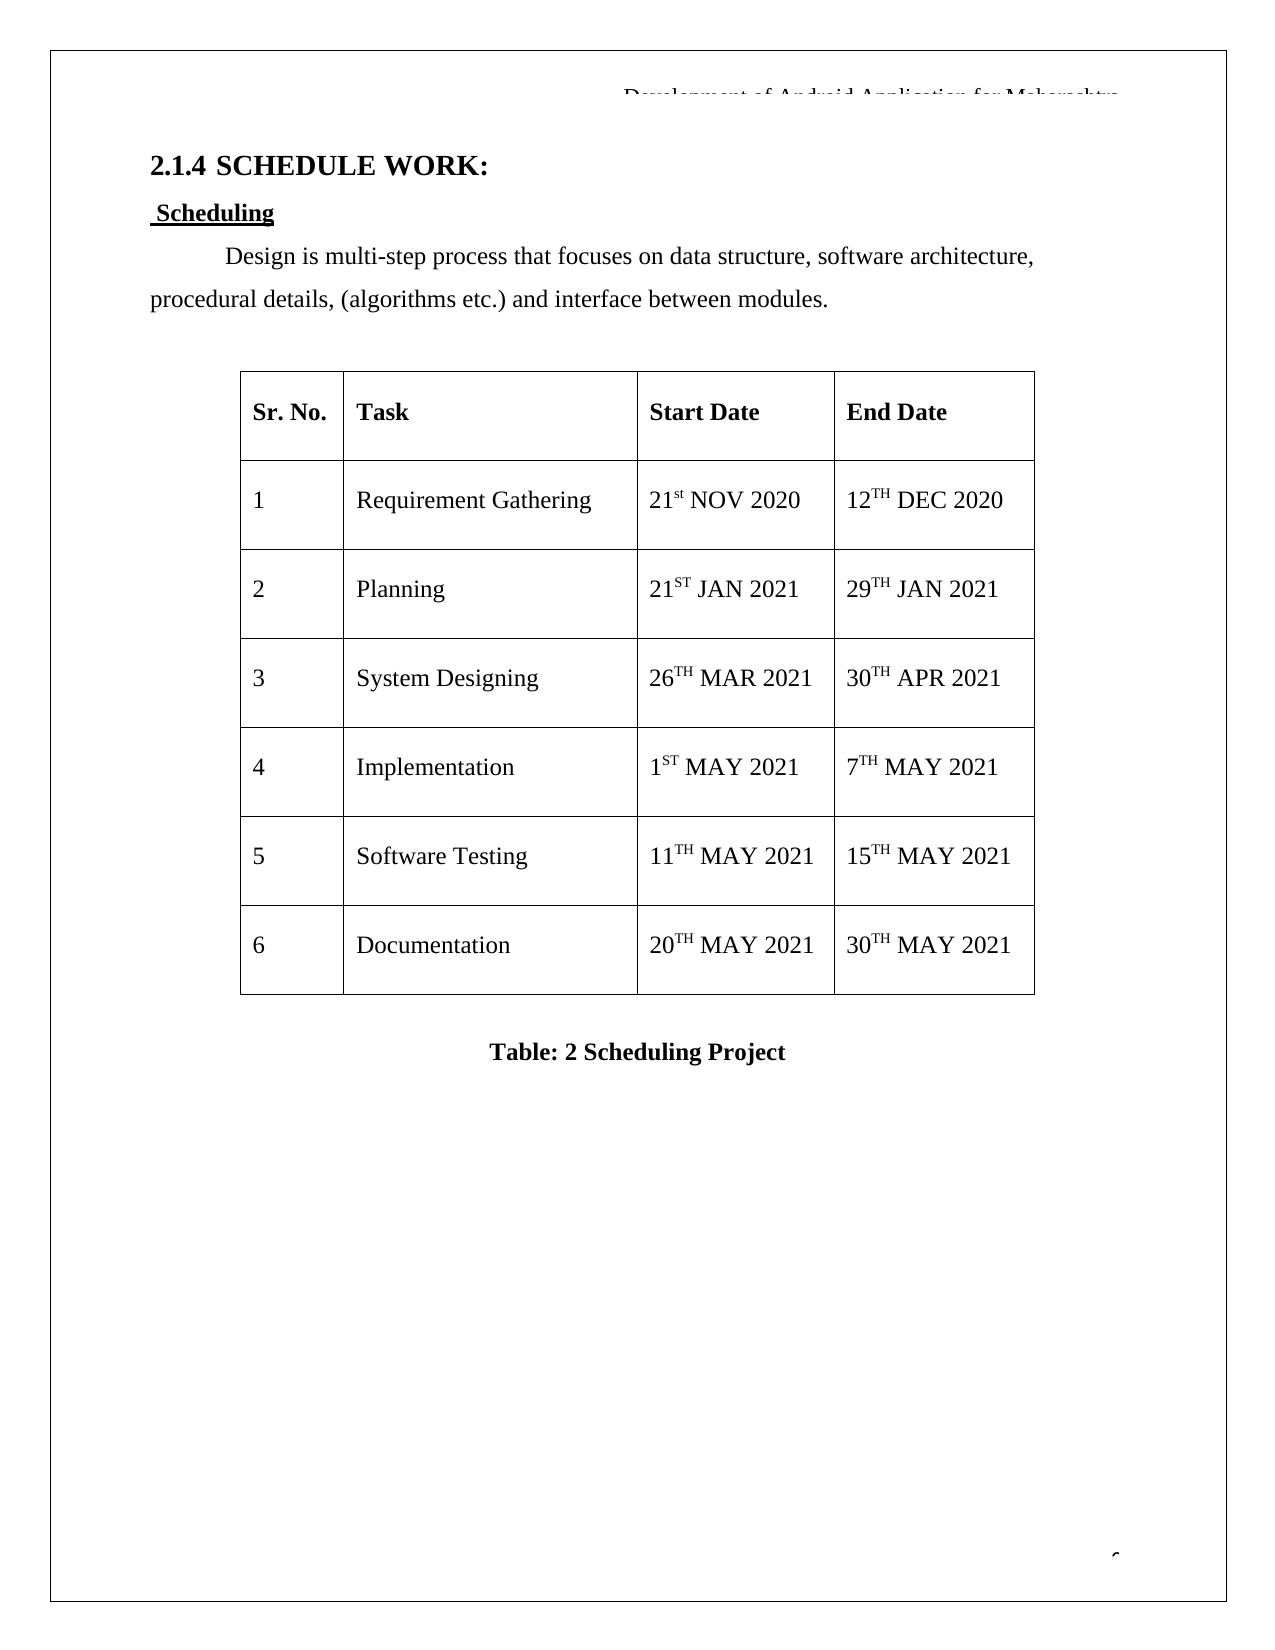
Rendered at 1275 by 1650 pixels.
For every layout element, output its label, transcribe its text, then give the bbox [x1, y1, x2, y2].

table_cell Planning [344, 550, 637, 638]
table_cell Requirement Gathering [344, 461, 637, 549]
table_cell 2 [241, 550, 343, 638]
table_header Task [344, 372, 637, 460]
table_cell 4 [241, 728, 343, 816]
table_header Sr. No. [241, 372, 343, 460]
subtitle SCHEDULE WORK: [150, 148, 1219, 182]
table_cell 29TH JAN 2021 [835, 550, 1034, 638]
table_cell Implementation [344, 728, 637, 816]
table_cell 11TH MAY 2021 [638, 817, 834, 904]
table_cell Software Testing [344, 817, 637, 904]
subtitle Scheduling [150, 198, 1219, 227]
table_cell 21st NOV 2020 [638, 461, 834, 549]
table_cell System Designing [344, 639, 637, 727]
table_header End Date [835, 372, 1034, 460]
table_cell 5 [241, 817, 343, 904]
table_cell 1ST MAY 2021 [638, 728, 834, 816]
table_header Start Date [638, 372, 834, 460]
table_cell 20TH MAY 2021 [638, 906, 834, 993]
subtitle Table: 2 Scheduling Project [92, 1037, 1183, 1066]
table_cell 3 [241, 639, 343, 727]
table_cell 1 [241, 461, 343, 549]
table_cell Documentation [344, 906, 637, 993]
table_cell 6 [241, 906, 343, 993]
table_cell 26TH MAR 2021 [638, 639, 834, 727]
table_cell 30TH MAY 2021 [835, 906, 1034, 993]
text Design is multi-step process that focuses on data structure, software architecture, procedural details, (algorithms etc.) and interface between modules. [150, 241, 1121, 313]
table_cell 21ST JAN 2021 [638, 550, 834, 638]
table_cell 12TH DEC 2020 [835, 461, 1034, 549]
table_cell 7TH MAY 2021 [835, 728, 1034, 816]
table_cell 30TH APR 2021 [835, 639, 1034, 727]
table_cell 15TH MAY 2021 [835, 817, 1034, 904]
